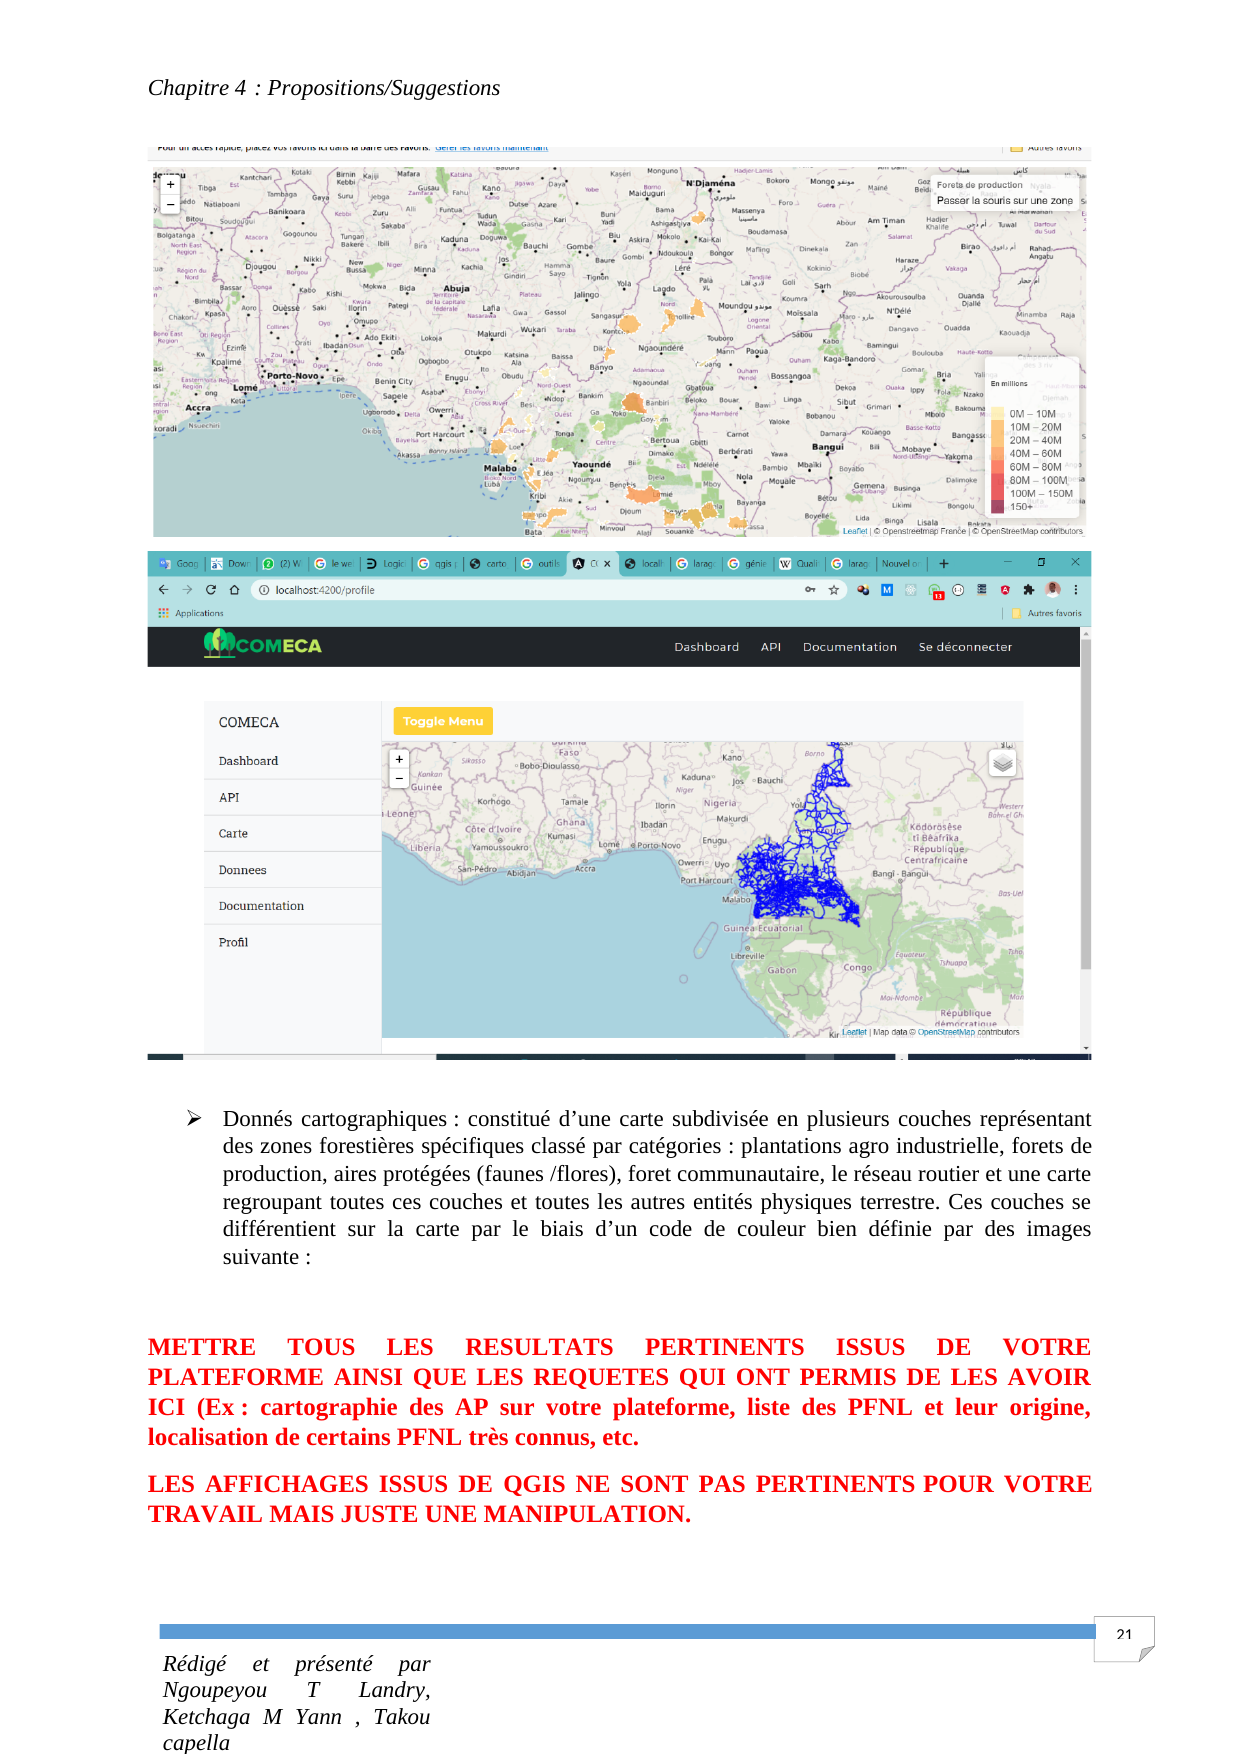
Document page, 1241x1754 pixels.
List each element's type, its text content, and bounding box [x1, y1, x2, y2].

list Donnés cartographiques : constitué d’une carte subdivisée en plusieurs couches représentant des zones forestières spécifiques classé par catégories : plantations agro industrielle, forets de production, aires protégées (faunes /flores), foret communautaire, le réseau routier et une carte regroupant toutes ces couches et toutes les autres entités physiques terrestre. Ces couches se différentient sur la carte par le biais d’un code de couleur bien définie par des images suivante : [185, 1105, 1093, 1269]
text LES AFFICHAGES ISSUS DE QGIS NE SONT PAS PERTINENTS POUR VOTRE TRAVAIL MAIS JUSTE UNE MANIPULATION. [148, 1469, 1093, 1527]
picture [147, 147, 1092, 1060]
text METTRE TOUS LES RESULTATS PERTINENTS ISSUS DE VOTRE PLATEFORME AINSI QUE LES REQUETES QUI ONT PERMIS DE LES AVOIR ICI (Ex : cartographie des AP sur votre plateforme, liste des PFNL et leur origine, localisation de certains PFNL très connus, etc. [148, 1332, 1093, 1451]
